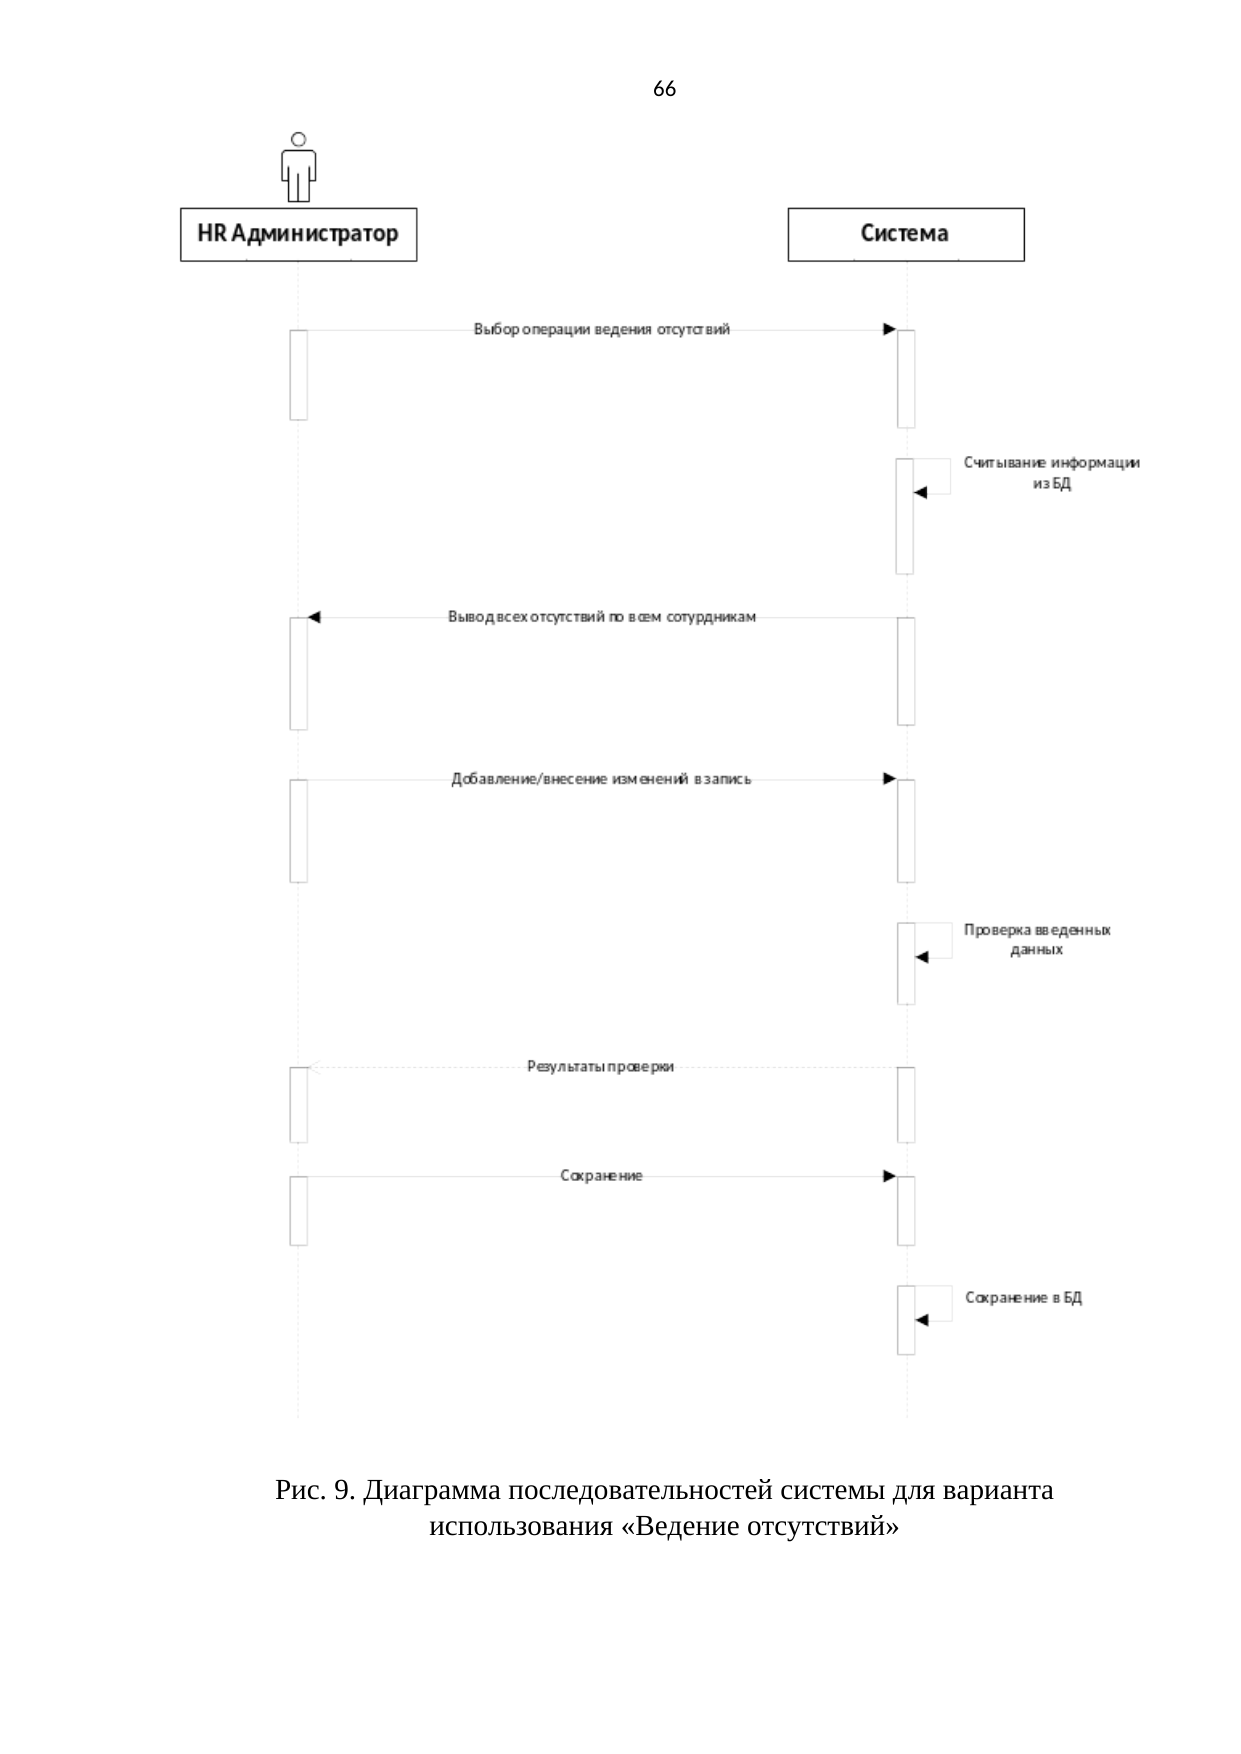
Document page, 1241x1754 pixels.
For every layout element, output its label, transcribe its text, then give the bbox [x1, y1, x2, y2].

text использования «Ведение отсутствий» [177, 1508, 1152, 1542]
text Рис. 9. Диаграмма последовательностей системы для варианта [177, 1472, 1152, 1505]
